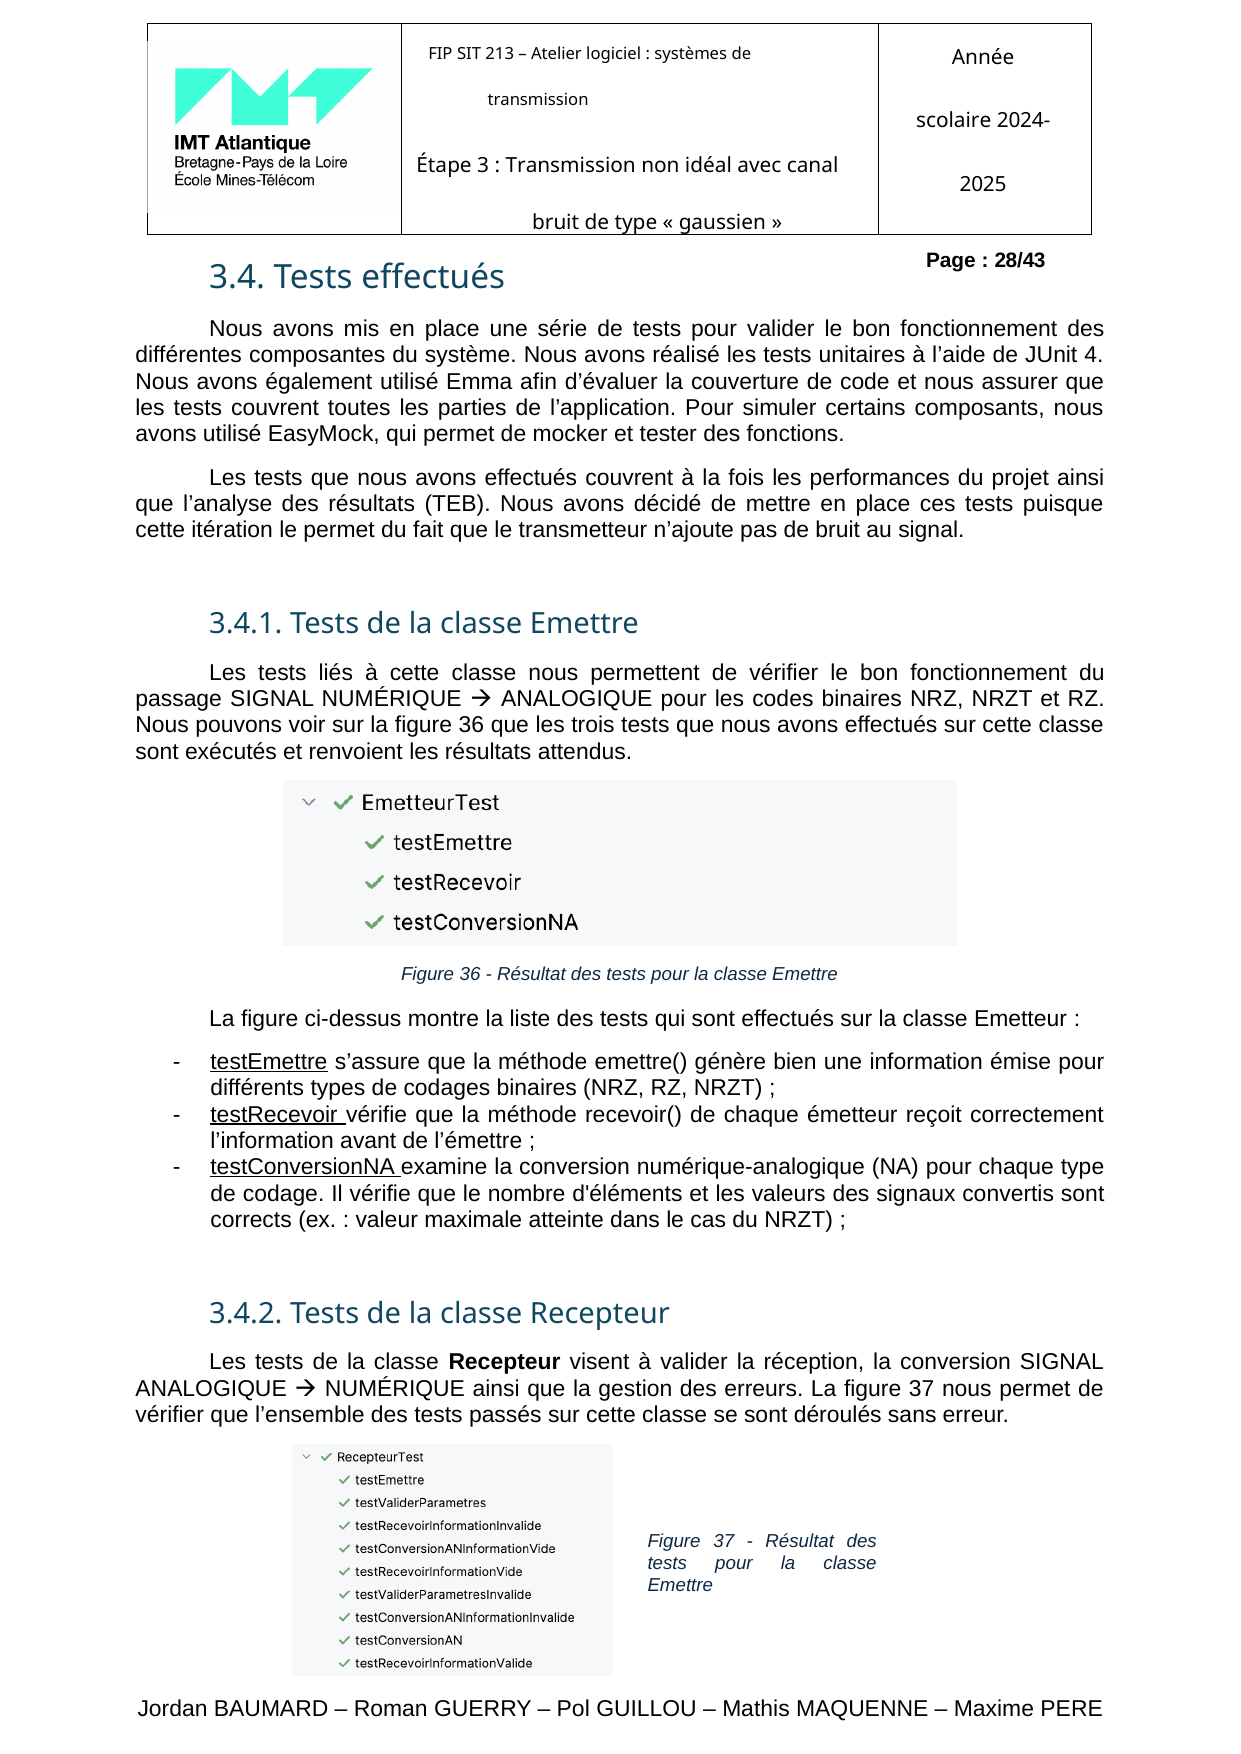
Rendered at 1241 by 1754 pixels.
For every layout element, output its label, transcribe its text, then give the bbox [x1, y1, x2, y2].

subtitle 3.4.1. Tests de la classe Emettre [135, 602, 1105, 642]
picture [282, 780, 958, 946]
picture [147, 41, 401, 213]
text Les tests que nous avons effectués couvrent à la fois les performances du projet ainsi que l’analyse des résultats (TEB). Nous avons décidé de mettre en place ces tests puisque cette itération le permet du fait que le transmetteur n’ajoute pas de bruit au signal. [135, 463, 1105, 542]
list testRecevoir vérifie que la méthode recevoir() de chaque émetteur reçoit correctement l’information avant de l’émettre ; [173, 1101, 1105, 1153]
list testConversionNA examine la conversion numérique-analogique (NA) pour chaque type de codage. Il vérifie que le nombre d'éléments et les valeurs des signaux convertis sont corrects (ex. : valeur maximale atteinte dans le cas du NRZT) ; [173, 1153, 1105, 1232]
text Les tests de la classe Recepteur visent à valider la réception, la conversion SIGNAL ANALOGIQUE NUMÉRIQUE ainsi que la gestion des erreurs. La figure 37 nous permet de vérifier que l’ensemble des tests passés sur cette classe se sont déroulés sans erreur. [135, 1348, 1105, 1427]
text Nous avons mis en place une série de tests pour valider le bon fonctionnement des différentes composantes du système. Nous avons réalisé les tests unitaires à l’aide de JUnit 4. Nous avons également utilisé Emma afin d’évaluer la couverture de code et nous assurer que les tests couvrent toutes les parties de l’application. Pour simuler certains composants, nous avons utilisé EasyMock, qui permet de mocker et tester des fonctions. [135, 315, 1105, 447]
list testEmettre s’assure que la méthode emettre() génère bien une information émise pour différents types de codages binaires (NRZ, RZ, NRZT) ; [173, 1048, 1105, 1101]
subtitle 3.4. Tests effectués [135, 253, 1105, 298]
picture [291, 1444, 614, 1676]
subtitle 3.4.2. Tests de la classe Recepteur [135, 1292, 1105, 1332]
text Figure 36 - Résultat des tests pour la classe Emettre [135, 962, 1105, 984]
text Les tests liés à cette classe nous permettent de vérifier le bon fonctionnement du passage SIGNAL NUMÉRIQUE ANALOGIQUE pour les codes binaires NRZ, NRZT et RZ. Nous pouvons voir sur la figure 36 que les trois tests que nous avons effectués sur cette classe sont exécutés et renvoient les résultats attendus. [135, 658, 1105, 764]
text La figure ci-dessus montre la liste des tests qui sont effectués sur la classe Emetteur : [135, 1005, 1105, 1031]
